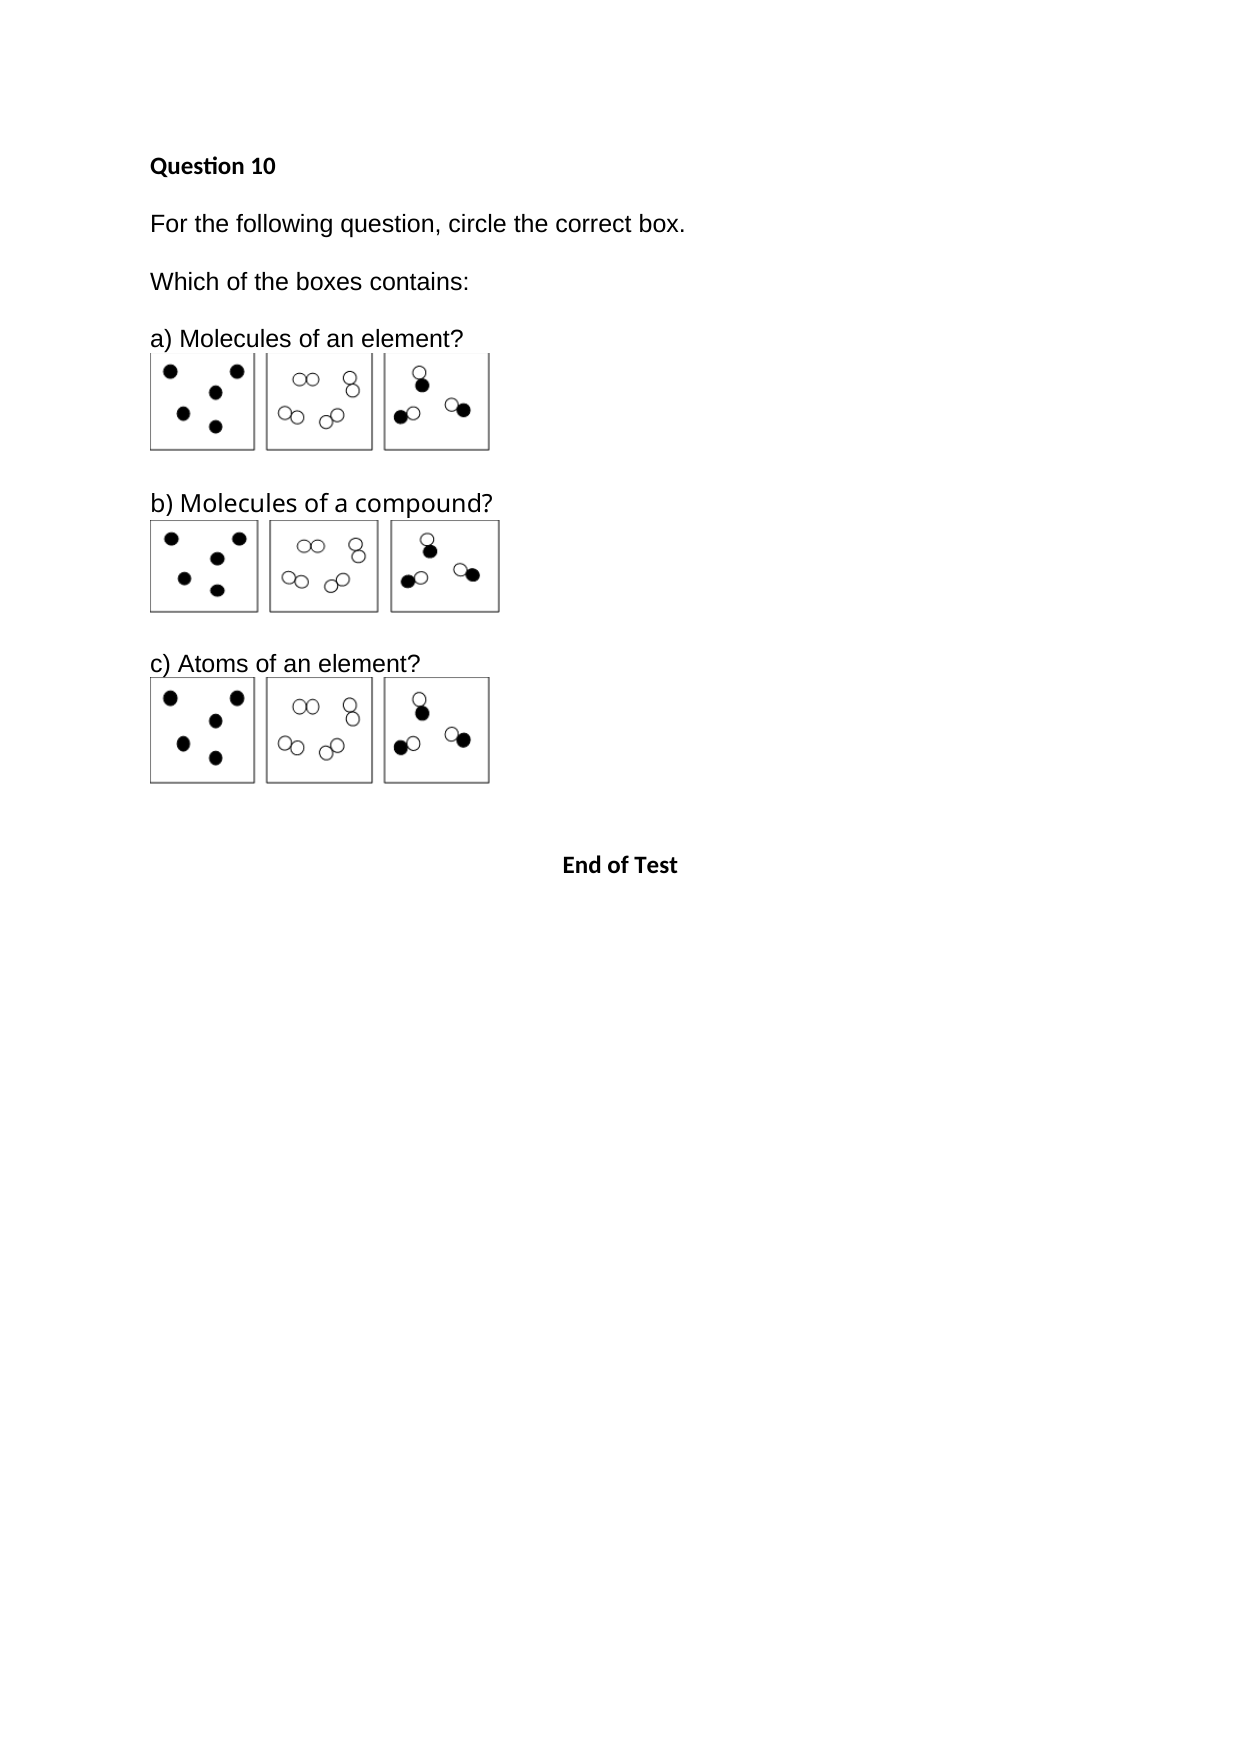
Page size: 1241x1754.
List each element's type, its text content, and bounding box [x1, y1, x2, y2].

picture [150, 353, 493, 452]
text Which of the boxes contains: [150, 267, 1090, 296]
text a) Molecules of an element? [150, 324, 1090, 353]
picture [150, 520, 502, 615]
text Question 10 [150, 150, 1090, 181]
text End of Test [150, 850, 1090, 880]
text c) Atoms of an element? [150, 649, 1090, 677]
text For the following question, circle the correct box. [150, 209, 1090, 238]
text b) Molecules of a compound? [150, 486, 1090, 520]
picture [150, 677, 493, 786]
